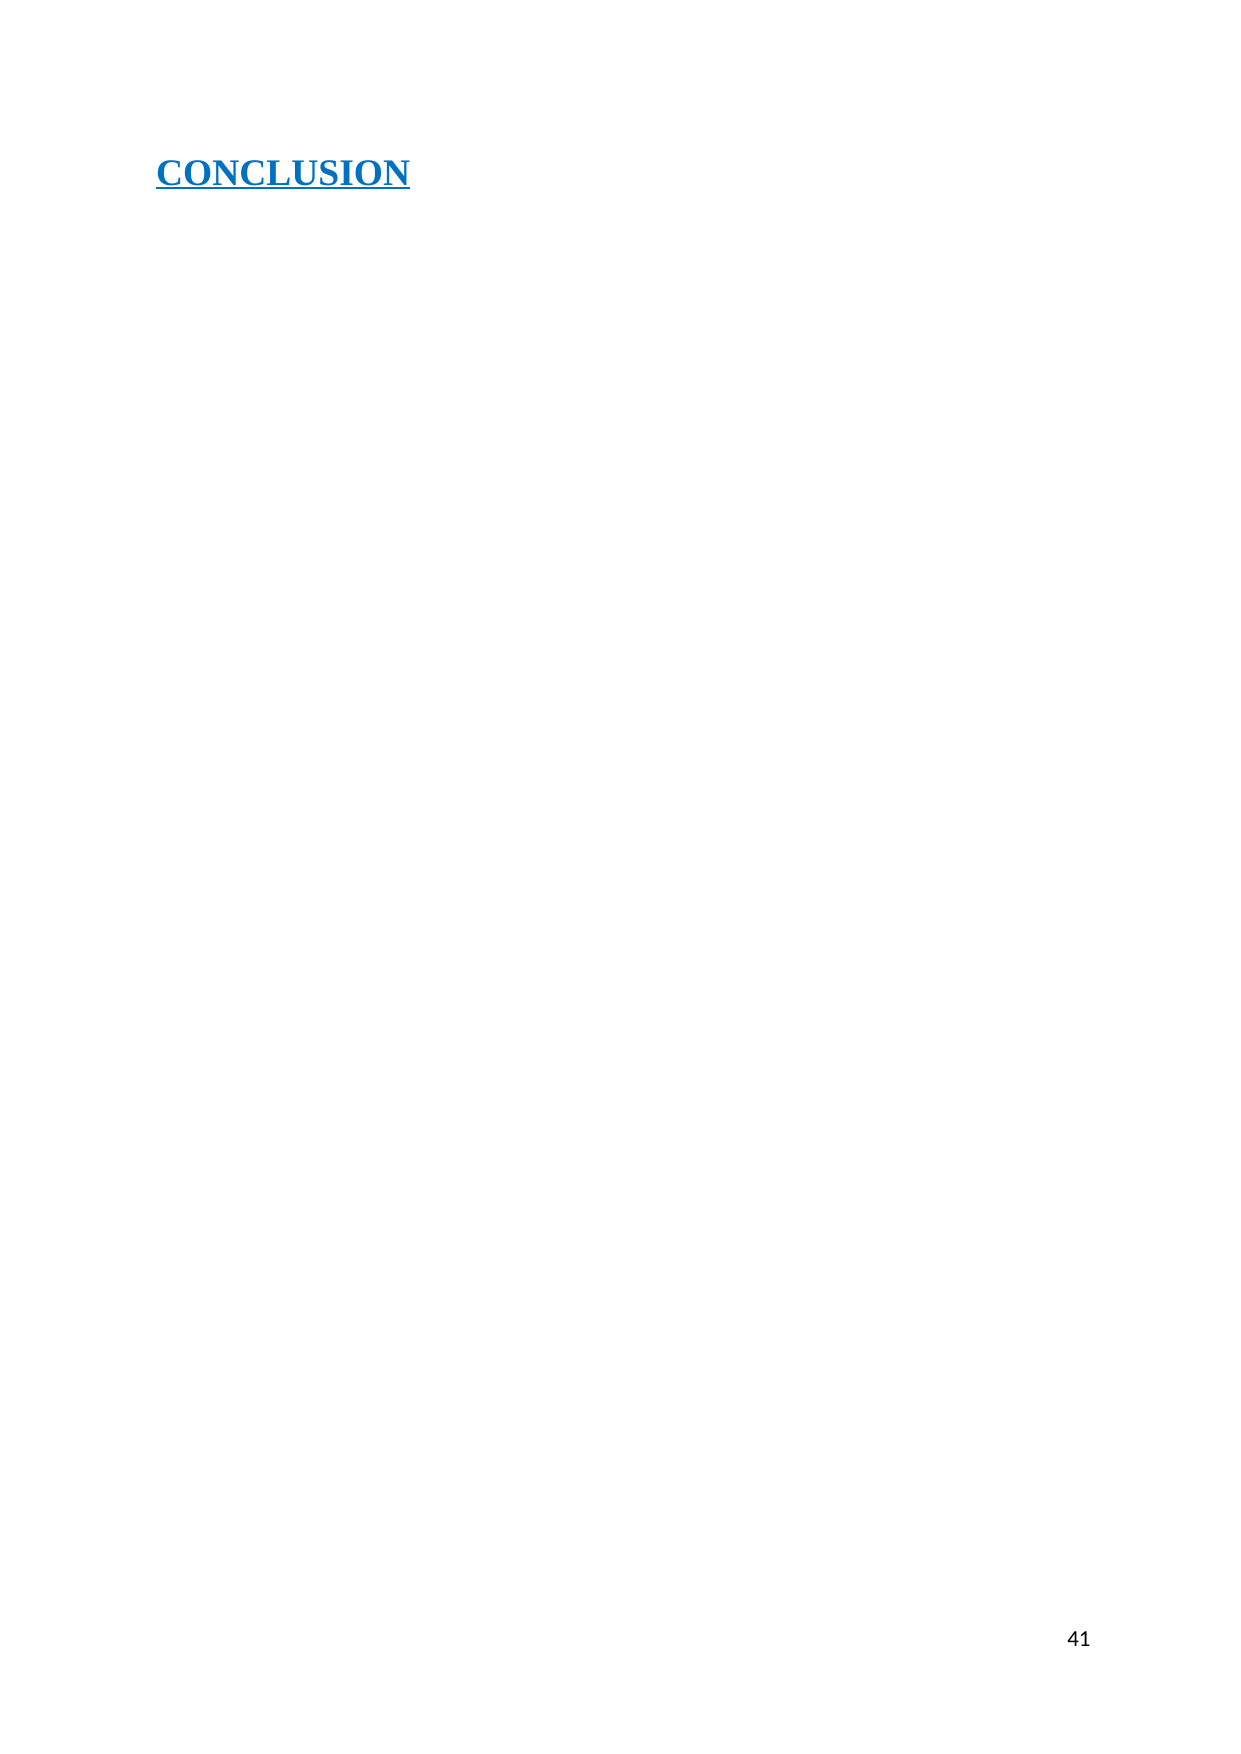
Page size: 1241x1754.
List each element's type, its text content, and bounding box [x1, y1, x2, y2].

text CONCLUSION [150, 150, 1090, 193]
